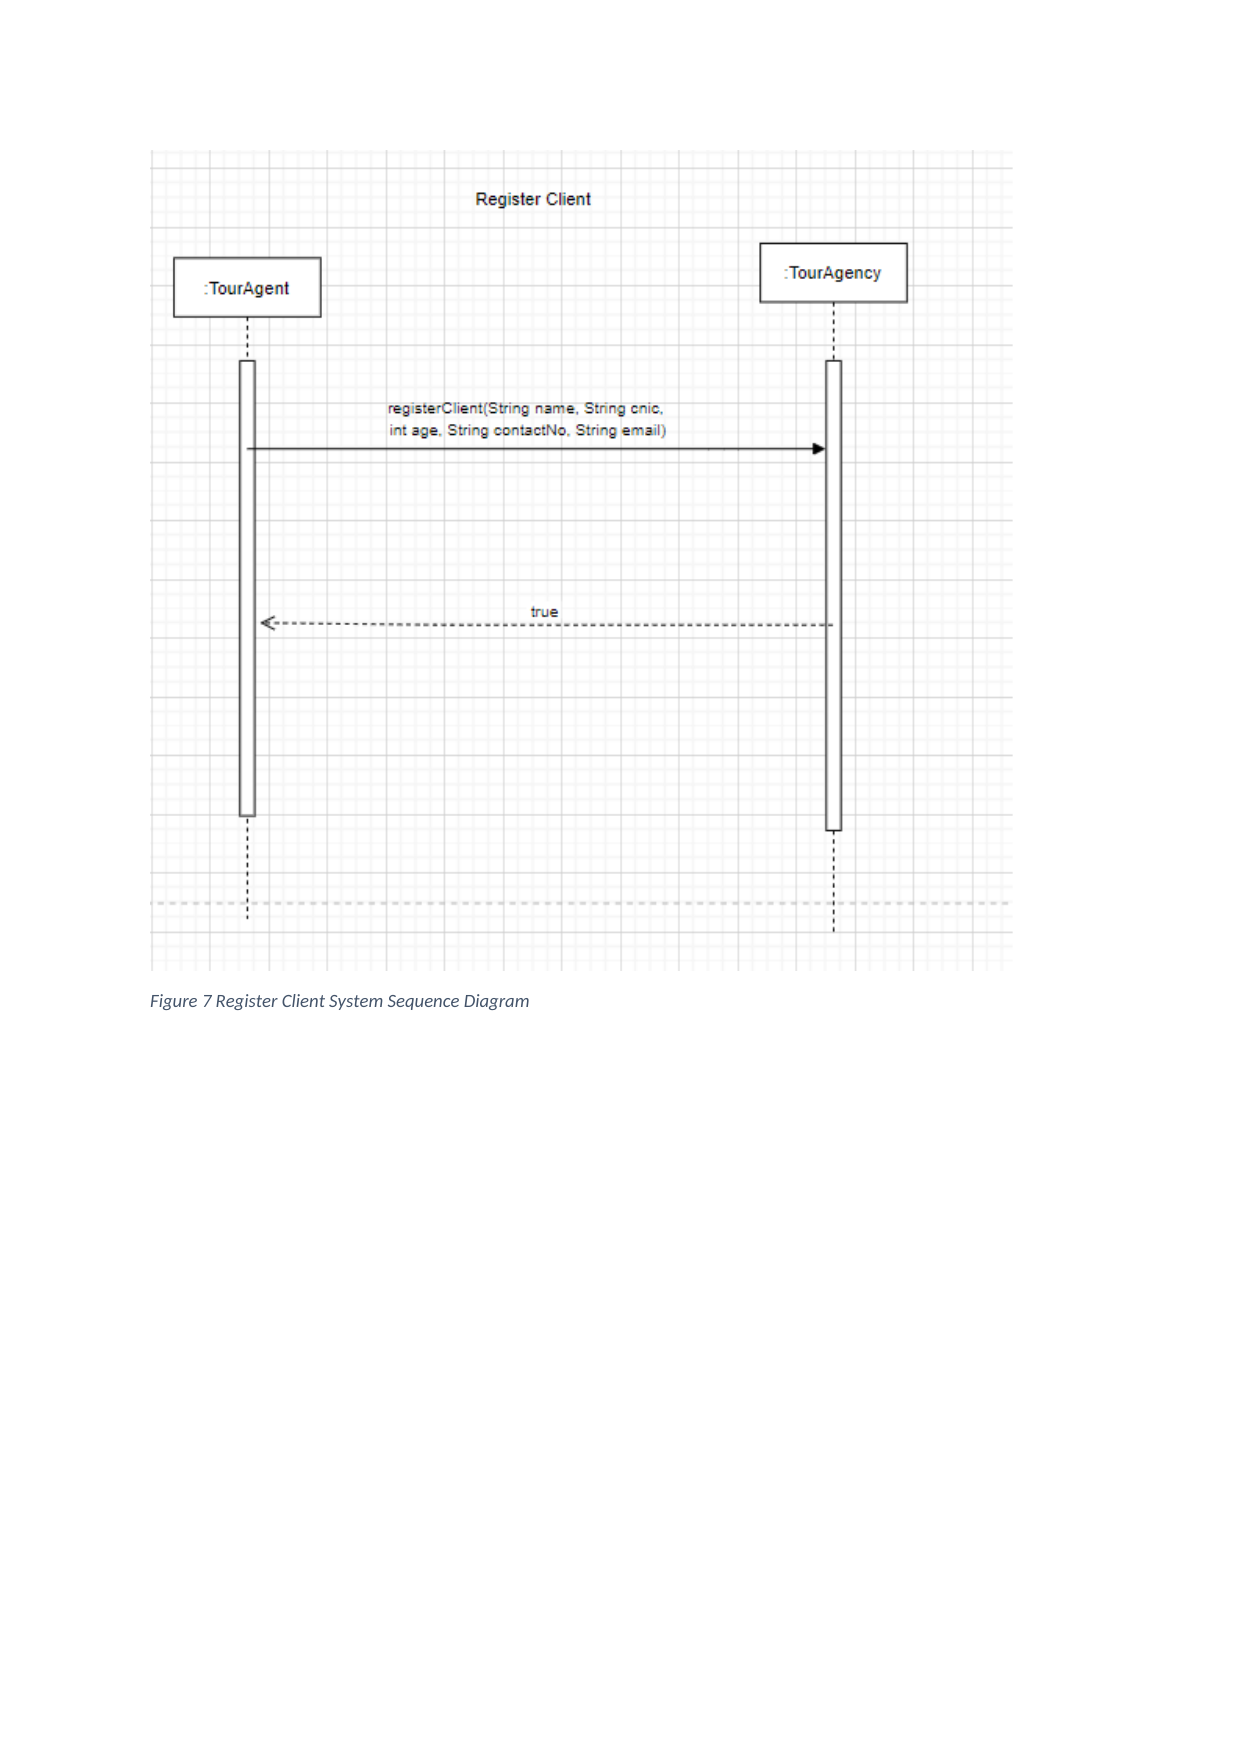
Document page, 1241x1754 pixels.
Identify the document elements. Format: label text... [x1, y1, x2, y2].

picture [150, 150, 1013, 971]
